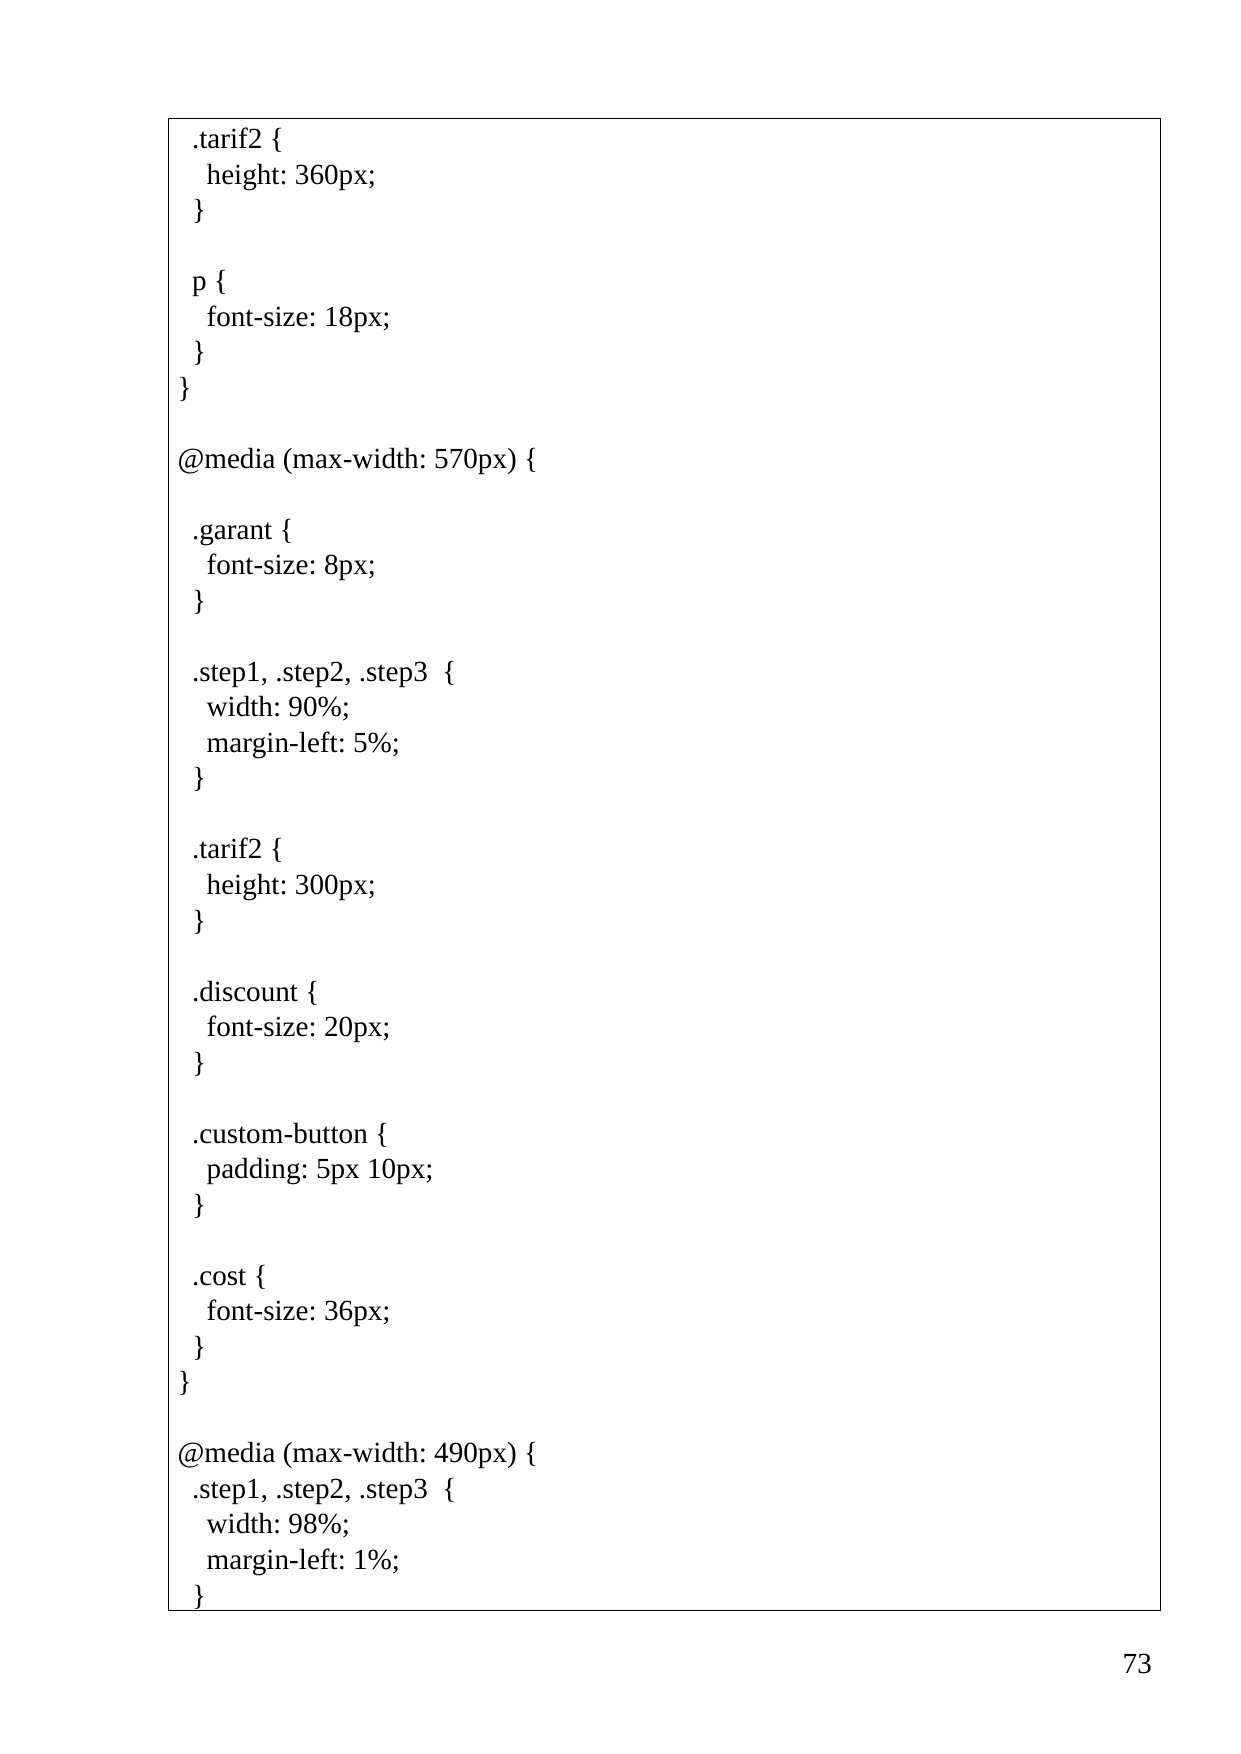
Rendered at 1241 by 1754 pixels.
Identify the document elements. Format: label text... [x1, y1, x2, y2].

text margin-left: 1%; [169, 1539, 1160, 1574]
text margin-left: 5%; [169, 722, 1160, 757]
text } [169, 1326, 1160, 1361]
text @media (max-width: 570px) { [169, 438, 1160, 474]
text } [169, 331, 1160, 367]
text } [169, 1574, 1160, 1610]
text width: 90%; [169, 686, 1160, 722]
text padding: 5px 10px; [169, 1148, 1160, 1184]
text font-size: 20px; [169, 1006, 1160, 1042]
text .cost { [169, 1255, 1160, 1290]
text font-size: 18px; [169, 296, 1160, 331]
text } [169, 899, 1160, 936]
text } [169, 1184, 1160, 1220]
text } [169, 1042, 1160, 1078]
text font-size: 8px; [169, 544, 1160, 580]
text .tarif2 { [169, 828, 1160, 864]
text height: 300px; [169, 864, 1160, 899]
text .custom-button { [169, 1113, 1160, 1148]
text height: 360px; [169, 154, 1160, 189]
text @media (max-width: 490px) { [169, 1432, 1160, 1468]
text font-size: 36px; [169, 1290, 1160, 1326]
text } [169, 580, 1160, 617]
text p { [169, 260, 1160, 296]
text } [169, 189, 1160, 226]
text width: 98%; [169, 1503, 1160, 1539]
text } [169, 757, 1160, 794]
text } [169, 1361, 1160, 1398]
text .step1, .step2, .step3 { [169, 1468, 1160, 1503]
text .garant { [169, 509, 1160, 544]
text .tarif2 { [169, 119, 1160, 154]
text .step1, .step2, .step3 { [169, 651, 1160, 686]
text } [169, 367, 1160, 403]
text .discount { [169, 971, 1160, 1006]
